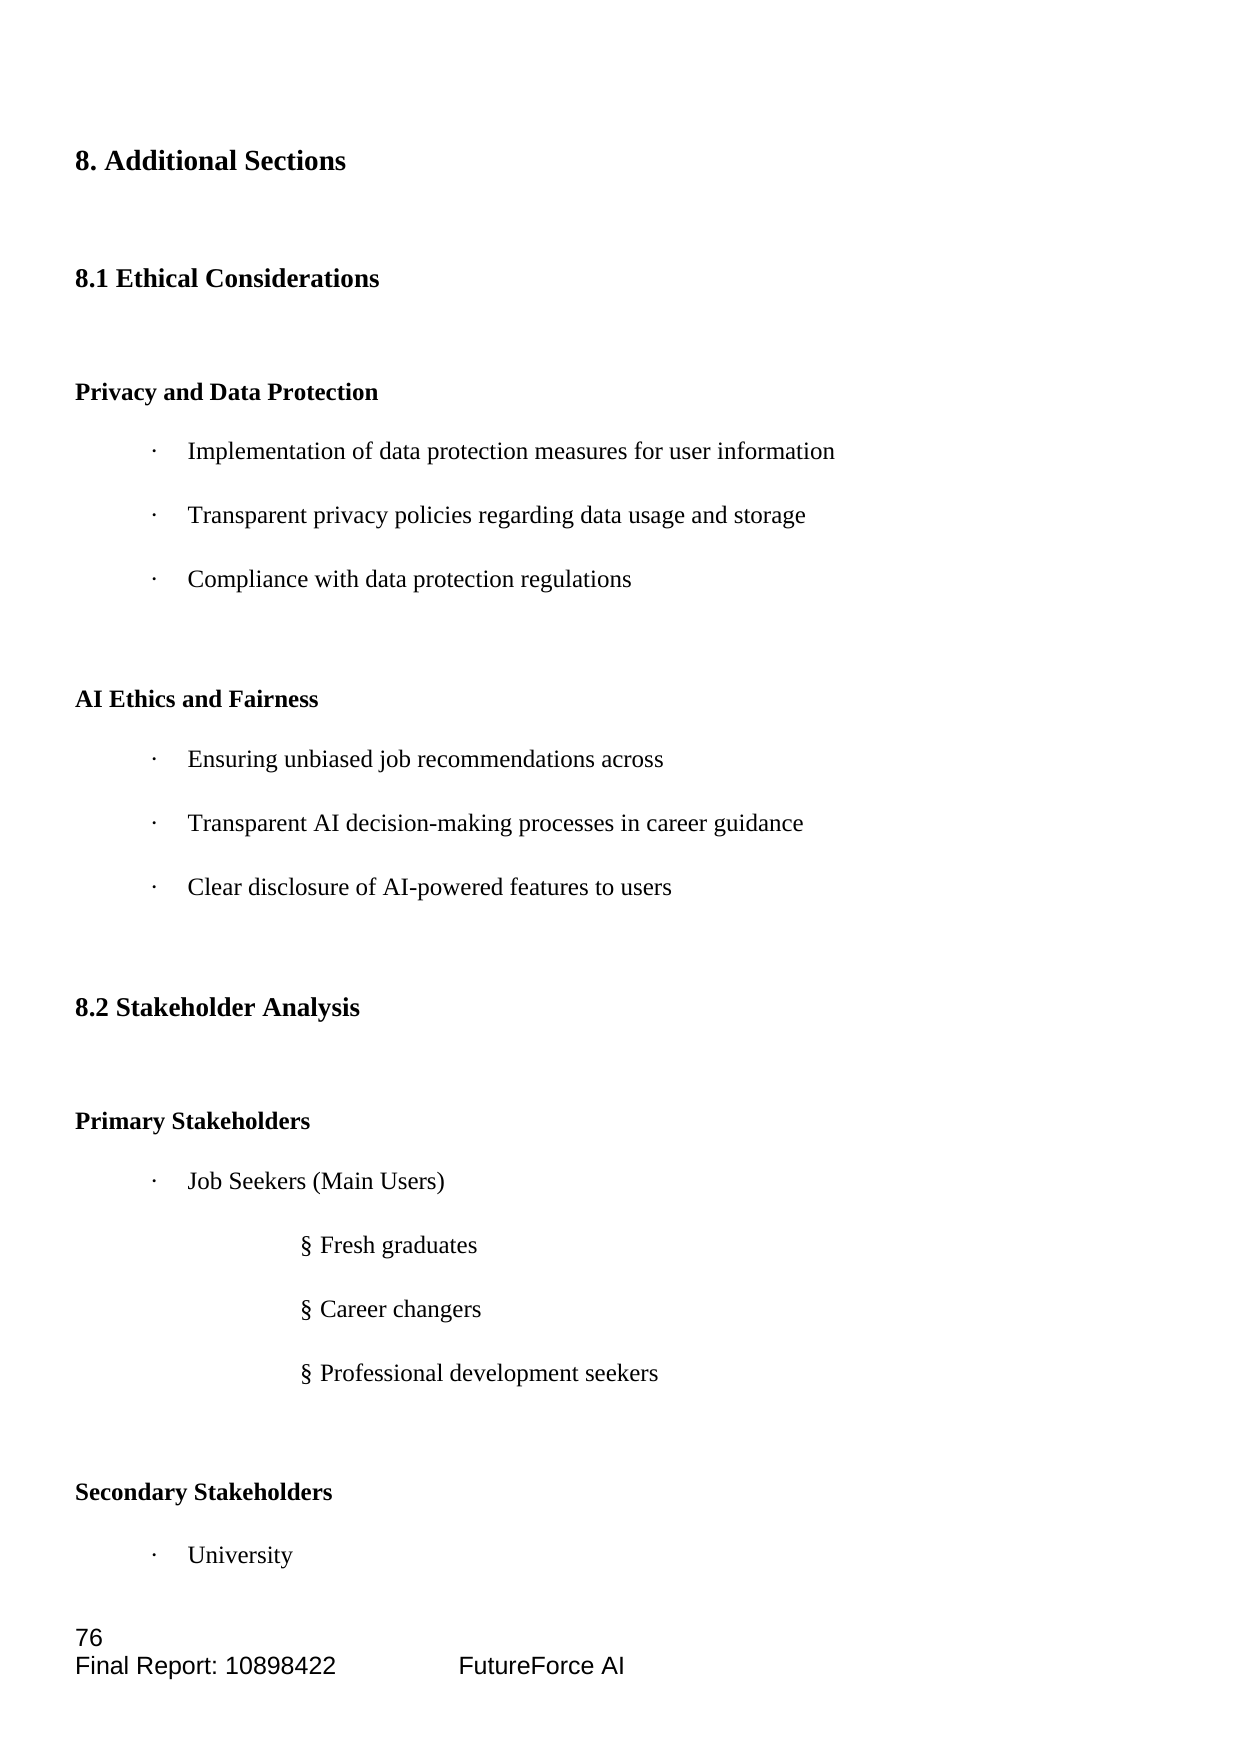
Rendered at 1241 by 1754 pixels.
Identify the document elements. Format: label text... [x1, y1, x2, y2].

text AI Ethics and Fairness [75, 684, 1165, 713]
text · Compliance with data protection regulations [150, 564, 1165, 593]
text Secondary Stakeholders [75, 1477, 1165, 1506]
text · Clear disclosure of AI-powered features to users [150, 872, 1165, 900]
text § Fresh graduates [300, 1230, 1165, 1258]
text · Transparent AI decision-making processes in career guidance [150, 808, 1165, 836]
text § Career changers [300, 1294, 1165, 1322]
subtitle 8.2 Stakeholder Analysis [75, 991, 1165, 1022]
text · Ensuring unbiased job recommendations across [150, 744, 1165, 772]
text Privacy and Data Protection [75, 377, 1165, 405]
subtitle 8.1 Ethical Considerations [75, 262, 1165, 293]
text § Professional development seekers [300, 1358, 1165, 1386]
text · Implementation of data protection measures for user information [150, 436, 1165, 465]
subtitle 8. Additional Sections [75, 143, 1165, 177]
text Primary Stakeholders [75, 1106, 1165, 1135]
text · Job Seekers (Main Users) [150, 1166, 1165, 1194]
text · Transparent privacy policies regarding data usage and storage [150, 500, 1165, 529]
text · University [150, 1541, 1165, 1569]
